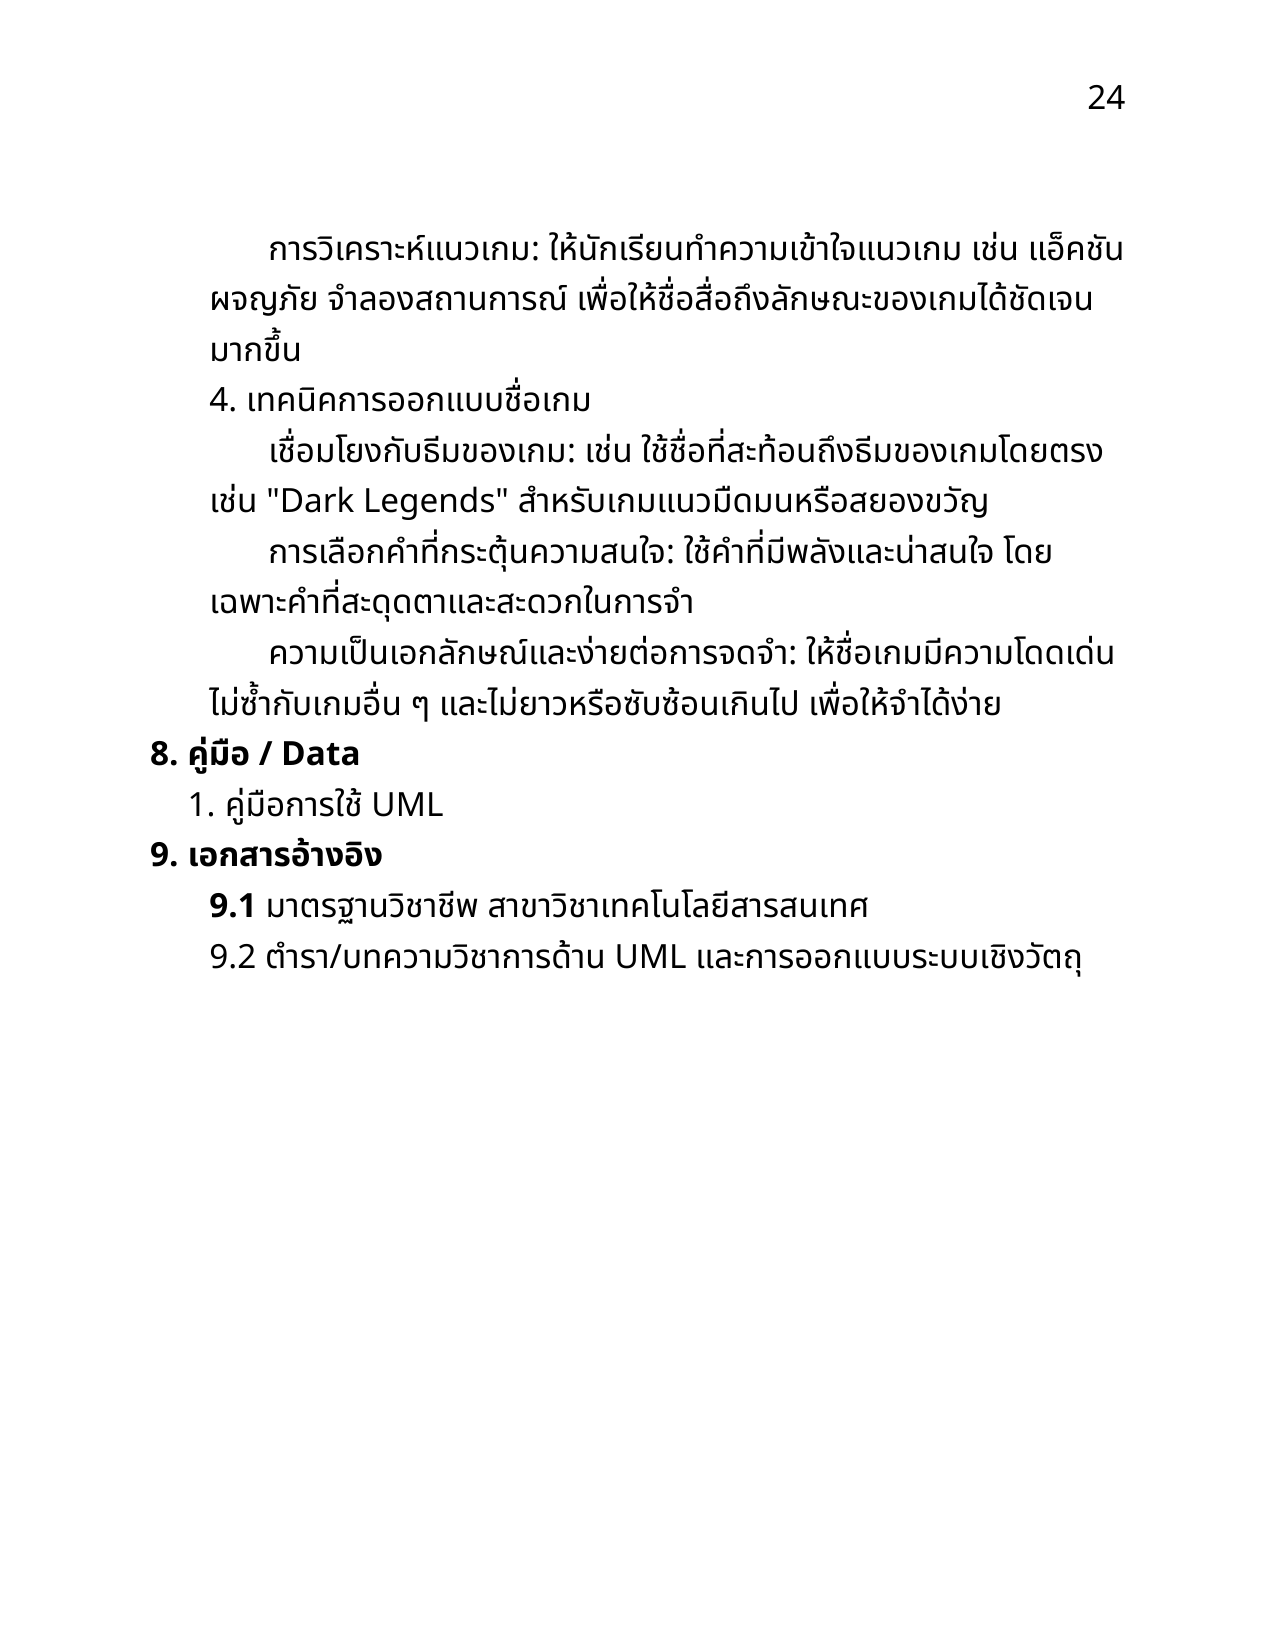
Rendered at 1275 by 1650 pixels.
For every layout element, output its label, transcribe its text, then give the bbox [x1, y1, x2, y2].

text การวิเคราะห์แนวเกม: ให้นักเรียนทำความเข้าใจแนวเกม เช่น แอ็คชัน ผจญภัย จำลองสถานการณ์ เพื่อให้ชื่อสื่อถึงลักษณะของเกมได้ชัดเจนมากขึ้น [209, 224, 1125, 376]
text 4. เทคนิคการออกแบบชื่อเกม [209, 376, 1125, 427]
text 9.1 มาตรฐานวิชาชีพ สาขาวิชาเทคโนโลยีสารสนเทศ [150, 882, 1125, 932]
text การเลือกคำที่กระตุ้นความสนใจ: ใช้คำที่มีพลังและน่าสนใจ โดยเฉพาะคำที่สะดุดตาและสะดวกในการจำ [209, 528, 1125, 629]
text 9.2 ตำรา/บทความวิชาการด้าน UML และการออกแบบระบบเชิงวัตถุ [150, 932, 1125, 983]
text เชื่อมโยงกับธีมของเกม: เช่น ใช้ชื่อที่สะท้อนถึงธีมของเกมโดยตรง เช่น "Dark Legends" สำหรับเกมแนวมืดมนหรือสยองขวัญ [209, 427, 1125, 528]
text 9. เอกสารอ้างอิง [150, 831, 1125, 882]
text ความเป็นเอกลักษณ์และง่ายต่อการจดจำ: ให้ชื่อเกมมีความโดดเด่น ไม่ซ้ำกับเกมอื่น ๆ และไม่ยาวหรือซับซ้อนเกินไป เพื่อให้จำได้ง่าย [209, 629, 1125, 730]
text 8. คู่มือ / Data [150, 730, 1125, 781]
list คู่มือการใช้ UML [187, 781, 1125, 831]
